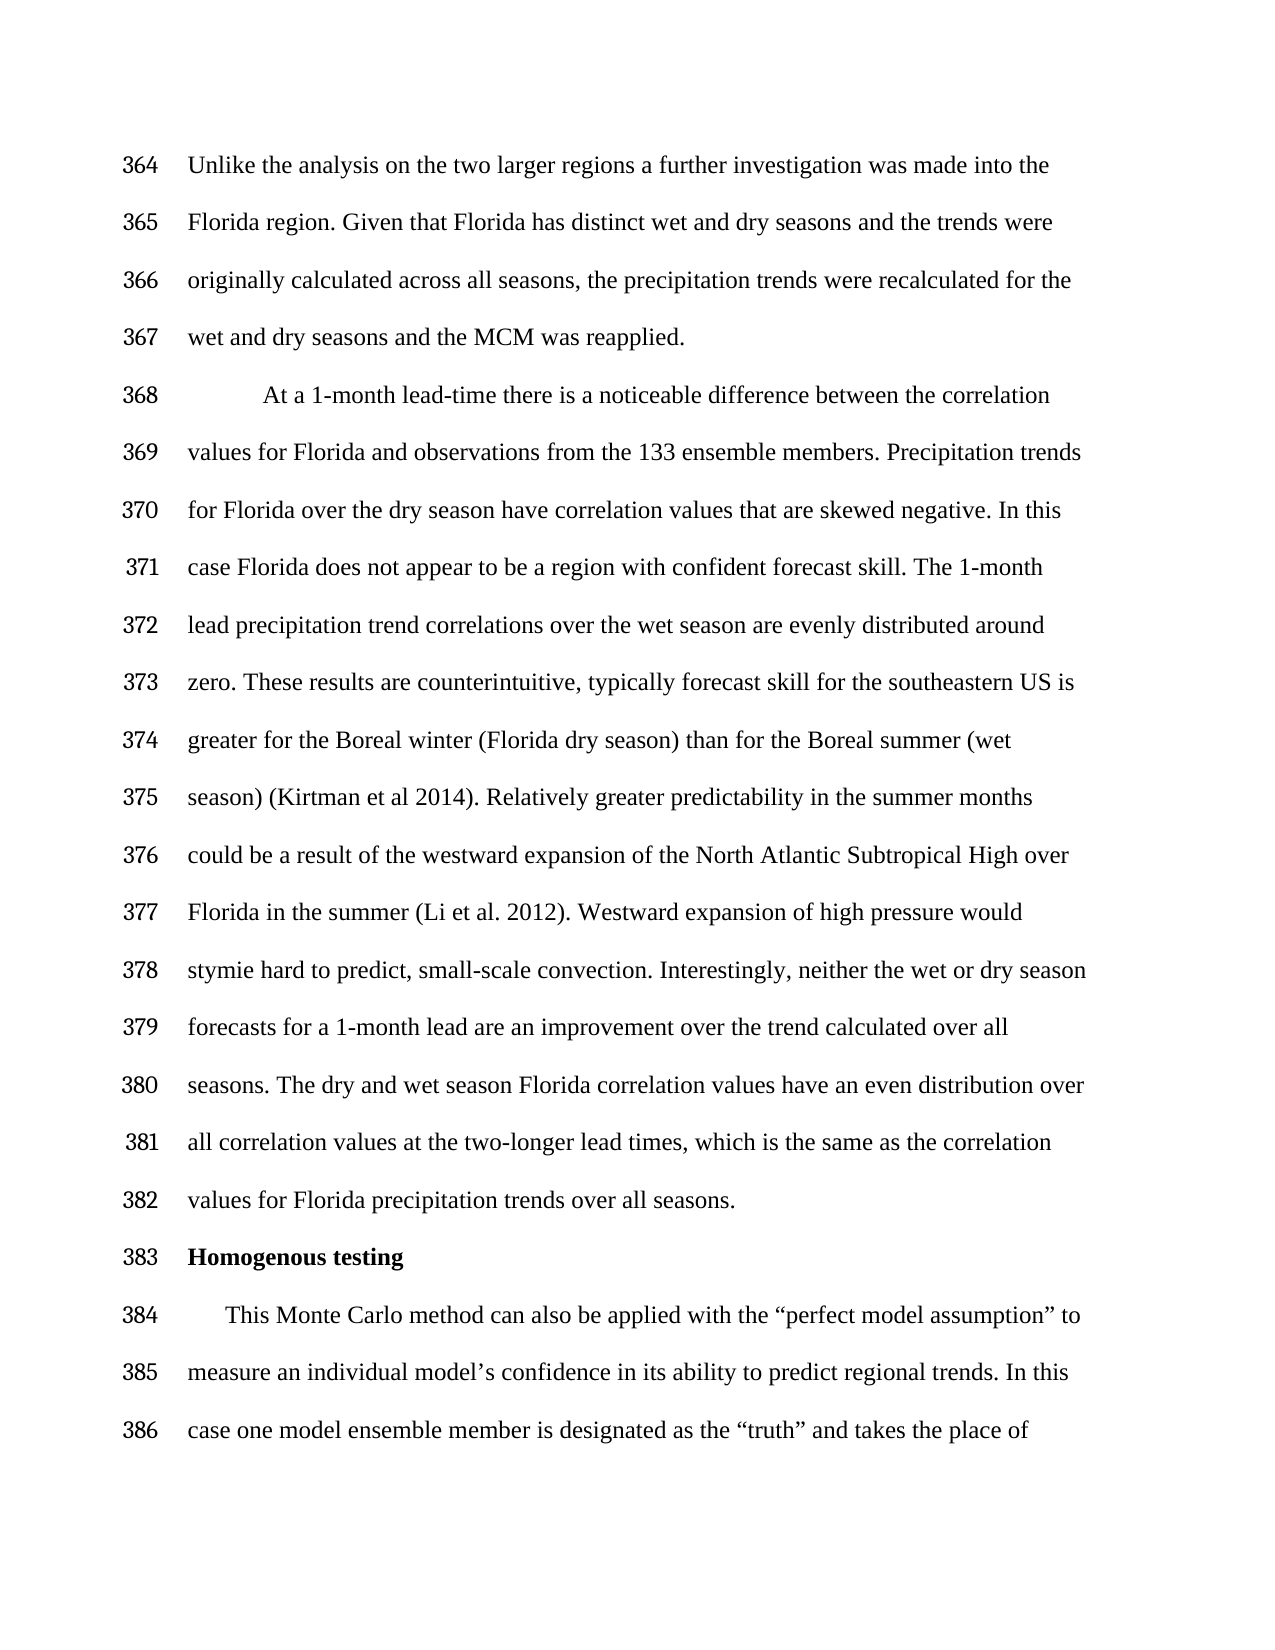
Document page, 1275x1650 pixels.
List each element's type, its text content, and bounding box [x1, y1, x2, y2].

text At a 1-month lead-time there is a noticeable difference between the correlation values for Florida and observations from the 133 ensemble members. Precipitation trends for Florida over the dry season have correlation values that are skewed negative. In this case Florida does not appear to be a region with confident forecast skill. The 1-month lead precipitation trend correlations over the wet season are evenly distributed around zero. These results are counterintuitive, typically forecast skill for the southeastern US is greater for the Boreal winter (Florida dry season) than for the Boreal summer (wet season) (Kirtman et al 2014). Relatively greater predictability in the summer months could be a result of the westward expansion of the North Atlantic Subtropical High over Florida in the summer (Li et al. 2012). Westward expansion of high pressure would stymie hard to predict, small-scale convection. Interestingly, neither the wet or dry season forecasts for a 1-month lead are an improvement over the trend calculated over all seasons. The dry and wet season Florida correlation values have an even distribution over all correlation values at the two-longer lead times, which is the same as the correlation values for Florida precipitation trends over all seasons. [187, 380, 1087, 1214]
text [187, 1300, 1087, 1444]
text Homogenous testing [187, 1242, 1087, 1271]
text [187, 150, 1087, 351]
